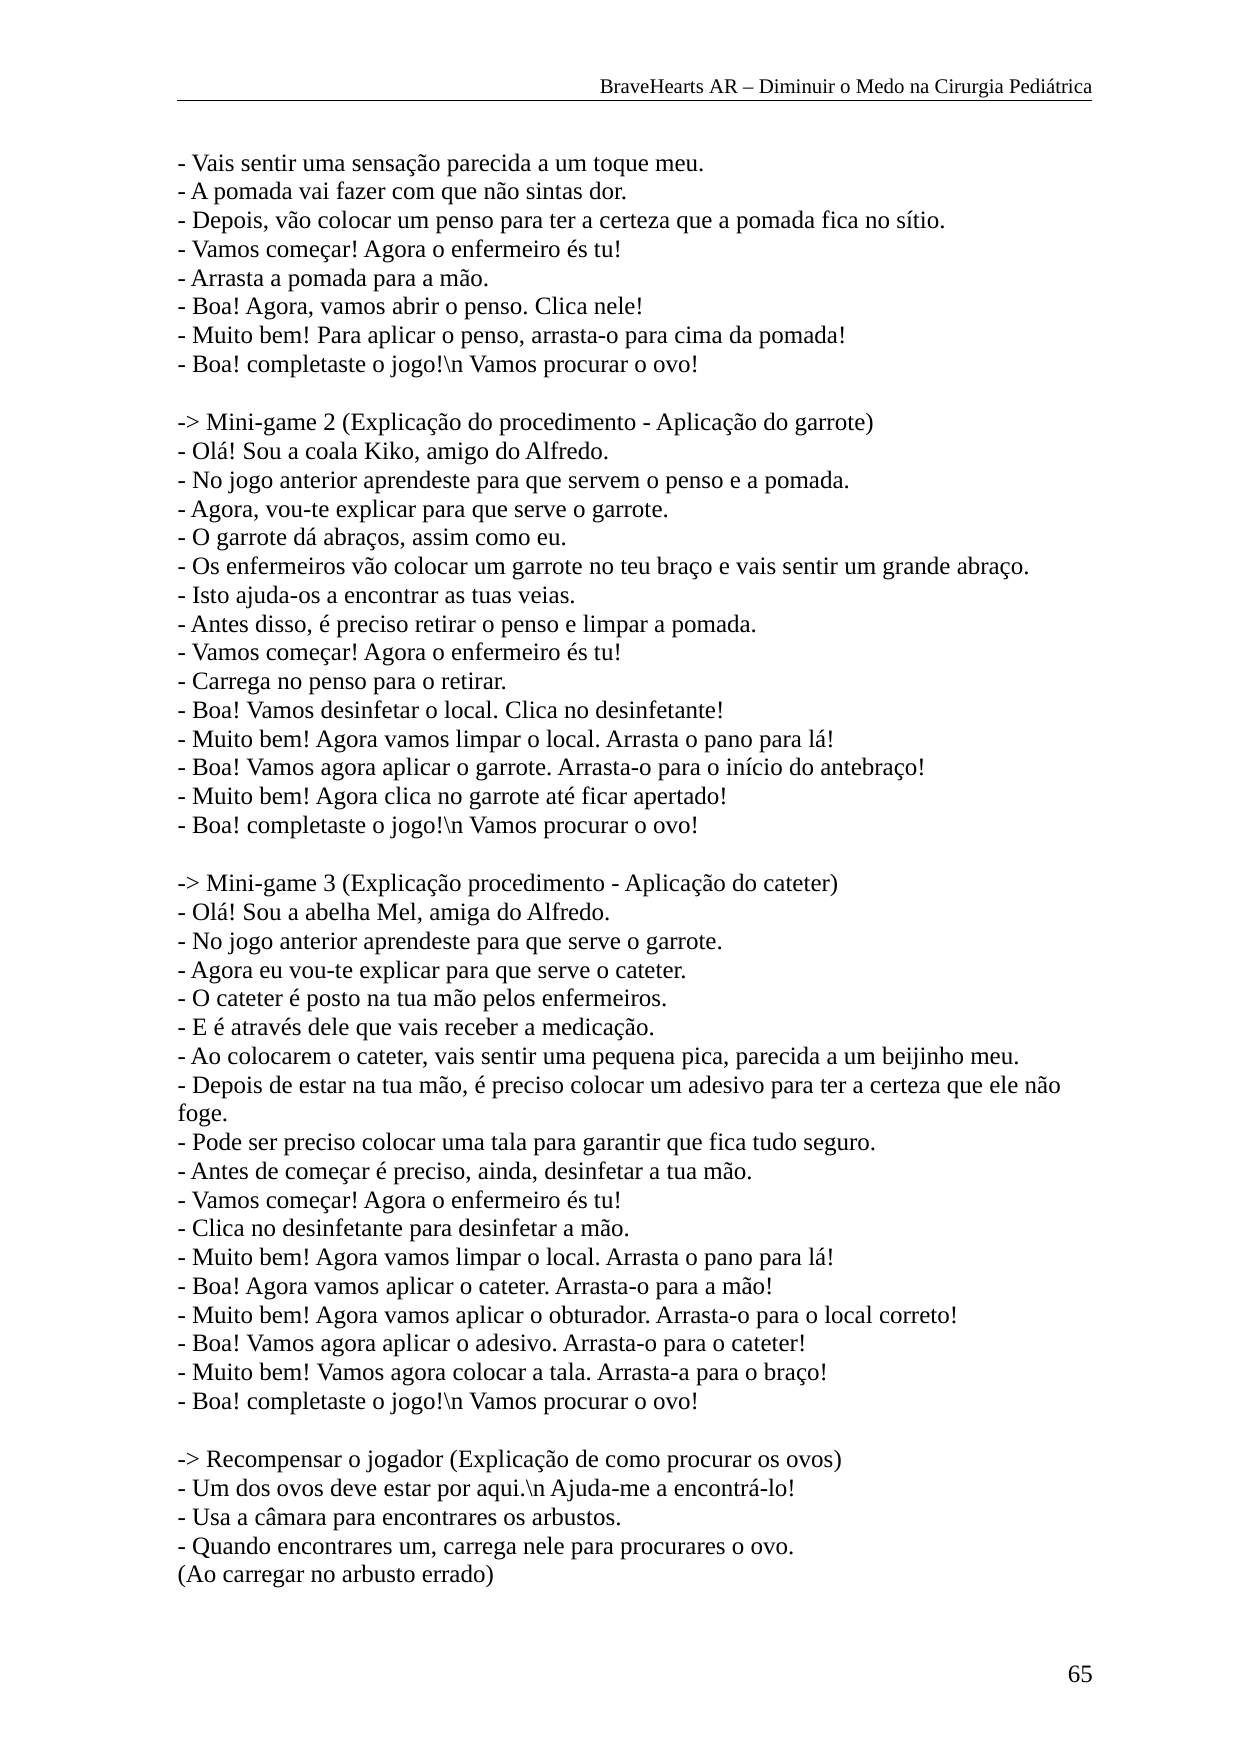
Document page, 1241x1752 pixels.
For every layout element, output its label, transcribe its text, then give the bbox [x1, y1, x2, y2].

text - Muito bem! Agora clica no garrote até ficar apertado! [177, 781, 1092, 810]
text - Muito bem! Agora vamos limpar o local. Arrasta o pano para lá! [177, 1242, 1092, 1271]
text -> Recompensar o jogador (Explicação de como procurar os ovos) [177, 1444, 1092, 1473]
text - Isto ajuda-os a encontrar as tuas veias. [177, 580, 1092, 609]
text - Pode ser preciso colocar uma tala para garantir que fica tudo seguro. [177, 1127, 1092, 1156]
text - Boa! completaste o jogo!\n Vamos procurar o ovo! [177, 349, 1092, 378]
text - A pomada vai fazer com que não sintas dor. [177, 176, 1092, 205]
text - Depois, vão colocar um penso para ter a certeza que a pomada fica no sítio. [177, 205, 1092, 234]
text - Boa! Agora vamos aplicar o cateter. Arrasta-o para a mão! [177, 1271, 1092, 1300]
text - E é através dele que vais receber a medicação. [177, 1012, 1092, 1041]
text - Olá! Sou a abelha Mel, amiga do Alfredo. [177, 897, 1092, 926]
text - Muito bem! Para aplicar o penso, arrasta-o para cima da pomada! [177, 320, 1092, 349]
text - Arrasta a pomada para a mão. [177, 263, 1092, 291]
text - Agora eu vou-te explicar para que serve o cateter. [177, 955, 1092, 983]
text - Muito bem! Vamos agora colocar a tala. Arrasta-a para o braço! [177, 1357, 1092, 1386]
text -> Mini-game 2 (Explicação do procedimento - Aplicação do garrote) [177, 407, 1092, 436]
text - Vamos começar! Agora o enfermeiro és tu! [177, 1185, 1092, 1213]
text - Depois de estar na tua mão, é preciso colocar um adesivo para ter a certeza que ele não foge. [177, 1070, 1092, 1127]
text - Clica no desinfetante para desinfetar a mão. [177, 1213, 1092, 1242]
text - Vamos começar! Agora o enfermeiro és tu! [177, 637, 1092, 666]
text - Um dos ovos deve estar por aqui.\n Ajuda-me a encontrá-lo! [177, 1473, 1092, 1502]
text - Usa a câmara para encontrares os arbustos. [177, 1502, 1092, 1531]
text - Os enfermeiros vão colocar um garrote no teu braço e vais sentir um grande abraço. [177, 551, 1092, 580]
text - Boa! Vamos agora aplicar o adesivo. Arrasta-o para o cateter! [177, 1328, 1092, 1357]
text - Boa! Agora, vamos abrir o penso. Clica nele! [177, 291, 1092, 320]
text - Boa! Vamos agora aplicar o garrote. Arrasta-o para o início do antebraço! [177, 752, 1092, 781]
text - O garrote dá abraços, assim como eu. [177, 522, 1092, 551]
text - Olá! Sou a coala Kiko, amigo do Alfredo. [177, 436, 1092, 465]
text - Muito bem! Agora vamos limpar o local. Arrasta o pano para lá! [177, 724, 1092, 752]
text - Boa! Vamos desinfetar o local. Clica no desinfetante! [177, 695, 1092, 724]
text - No jogo anterior aprendeste para que serve o garrote. [177, 926, 1092, 955]
text - Boa! completaste o jogo!\n Vamos procurar o ovo! [177, 1386, 1092, 1415]
text - Boa! completaste o jogo!\n Vamos procurar o ovo! [177, 810, 1092, 839]
text (Ao carregar no arbusto errado) [177, 1559, 1092, 1588]
text - Quando encontrares um, carrega nele para procurares o ovo. [177, 1531, 1092, 1559]
text -> Mini-game 3 (Explicação procedimento - Aplicação do cateter) [177, 868, 1092, 897]
text - No jogo anterior aprendeste para que servem o penso e a pomada. [177, 465, 1092, 494]
text - Carrega no penso para o retirar. [177, 666, 1092, 695]
text - Muito bem! Agora vamos aplicar o obturador. Arrasta-o para o local correto! [177, 1300, 1092, 1328]
text - Agora, vou-te explicar para que serve o garrote. [177, 494, 1092, 522]
text - Antes disso, é preciso retirar o penso e limpar a pomada. [177, 609, 1092, 637]
text - Vais sentir uma sensação parecida a um toque meu. [177, 148, 1092, 176]
text - Vamos começar! Agora o enfermeiro és tu! [177, 234, 1092, 263]
text - O cateter é posto na tua mão pelos enfermeiros. [177, 983, 1092, 1012]
text - Antes de começar é preciso, ainda, desinfetar a tua mão. [177, 1156, 1092, 1185]
text - Ao colocarem o cateter, vais sentir uma pequena pica, parecida a um beijinho meu. [177, 1041, 1092, 1070]
